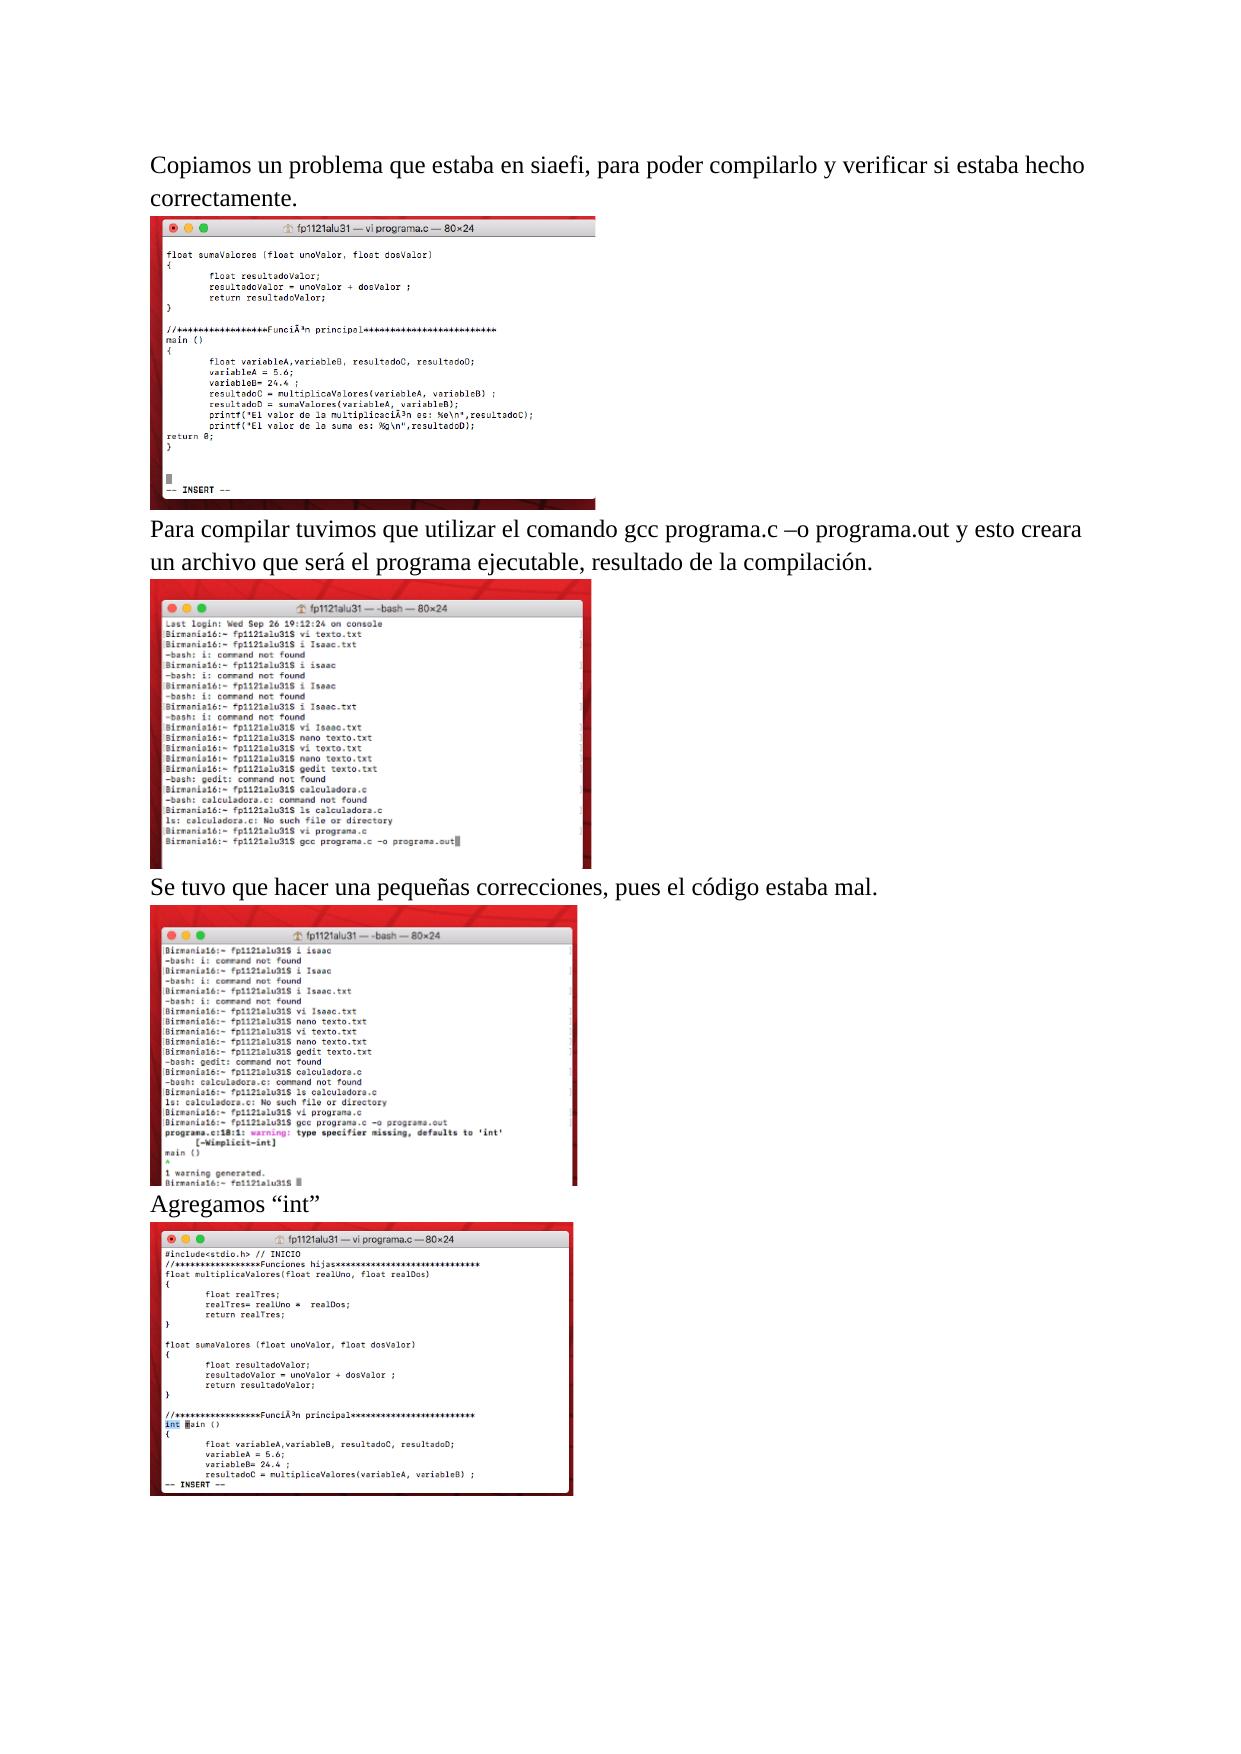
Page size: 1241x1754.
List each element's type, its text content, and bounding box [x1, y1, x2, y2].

text Se tuvo que hacer una pequeñas correcciones, pues el código estaba mal. [150, 872, 1090, 901]
picture [150, 216, 596, 510]
text Copiamos un problema que estaba en siaefi, para poder compilarlo y verificar si estaba hecho correctamente. [150, 150, 1090, 212]
text Agregamos “int” [150, 1189, 1090, 1218]
text Para compilar tuvimos que utilizar el comando gcc programa.c –o programa.out y esto creara un archivo que será el programa ejecutable, resultado de la compilación. [150, 514, 1090, 575]
picture [150, 905, 578, 1186]
picture [150, 579, 592, 869]
picture [150, 1222, 574, 1496]
